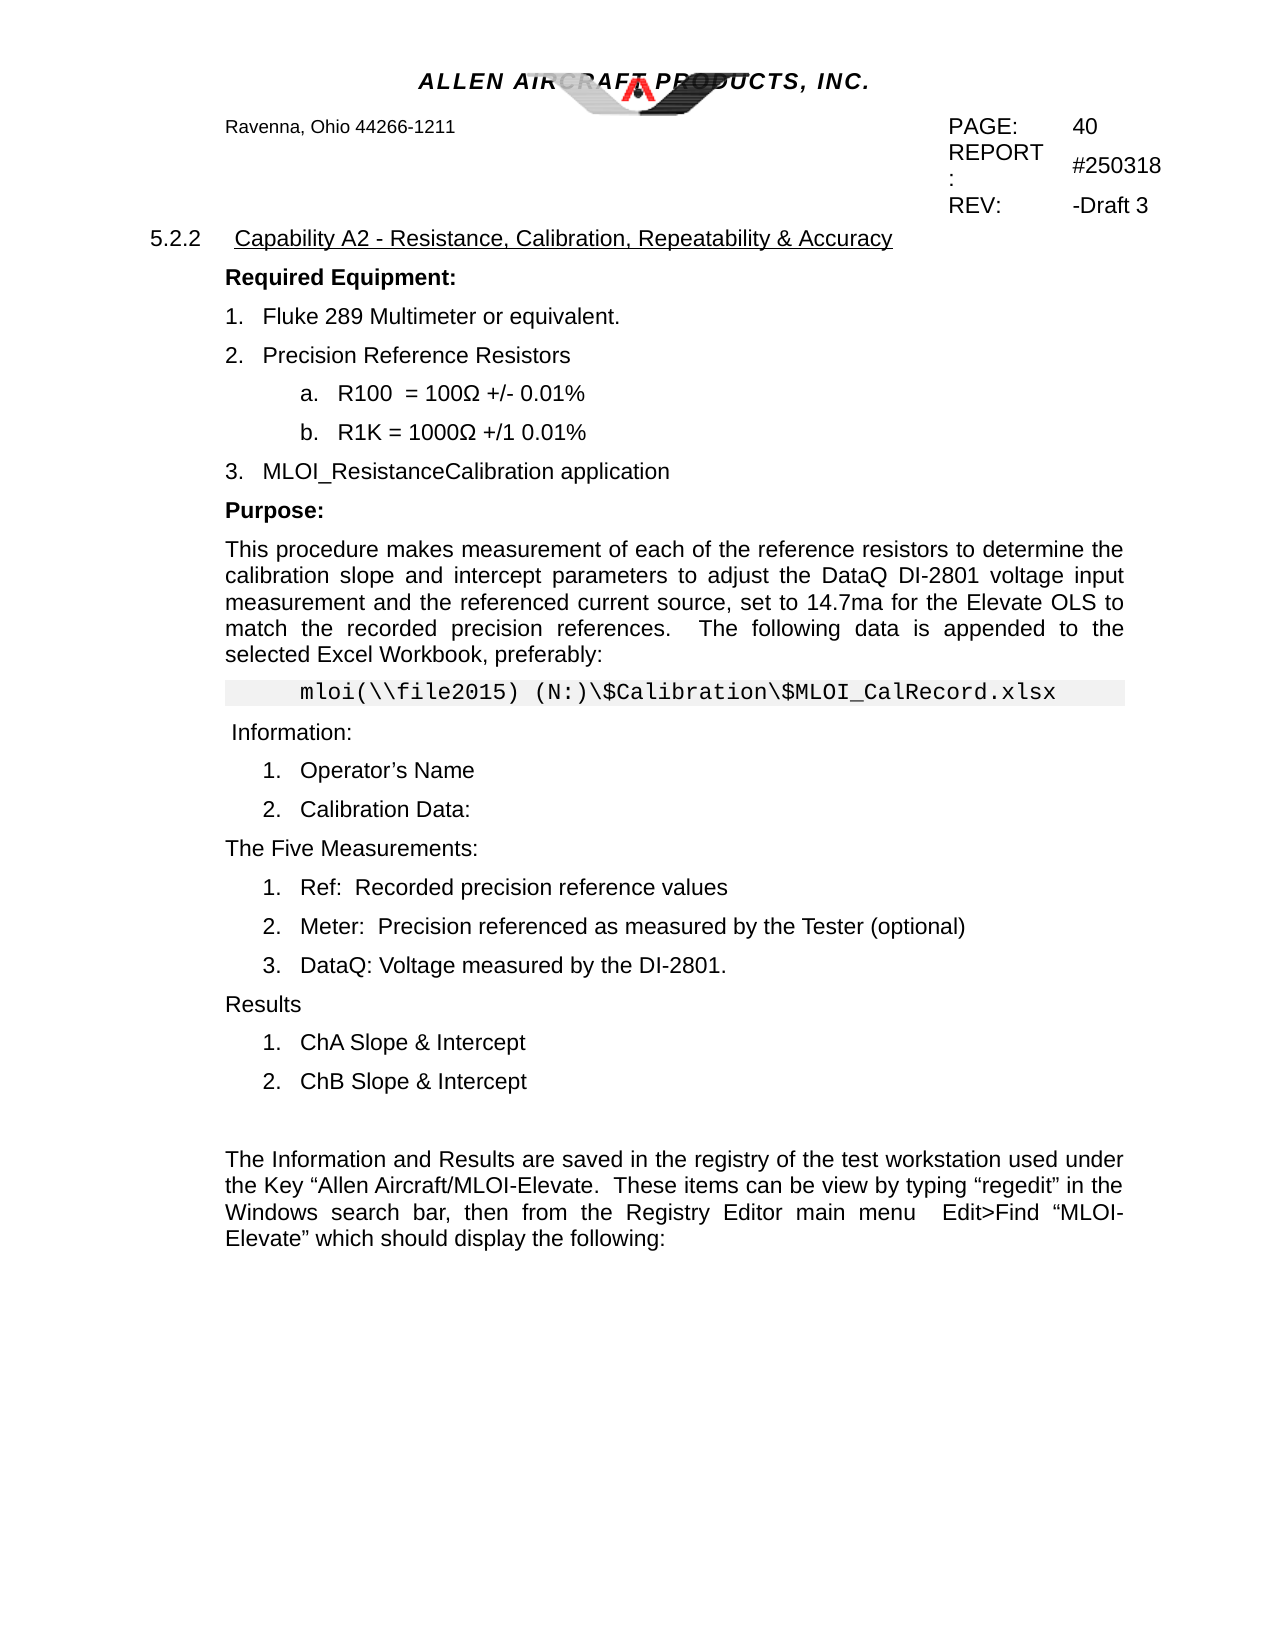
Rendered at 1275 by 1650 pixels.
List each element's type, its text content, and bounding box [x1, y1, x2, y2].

text Information: [225, 718, 1125, 745]
list R100 = 100Ω +/- 0.01% [300, 380, 1125, 407]
list R1K = 1000Ω +/1 0.01% [300, 419, 1125, 446]
text mloi(\\file2015) (N:)\$Calibration\$MLOI_CalRecord.xlsx [225, 680, 1125, 706]
list MLOI_ResistanceCalibration application [225, 458, 1125, 484]
text Capability A2 - Resistance, Calibration, Repeatability & Accuracy [150, 225, 1125, 251]
list Operator’s Name [262, 757, 1125, 784]
text Results [225, 991, 1125, 1017]
list Calibration Data: [262, 796, 1125, 823]
list Ref: Recorded precision reference values [262, 874, 1125, 900]
text Purpose: [225, 497, 1125, 523]
list Precision Reference Resistors [225, 342, 1125, 368]
list Meter: Precision referenced as measured by the Tester (optional) [262, 913, 1125, 939]
text Required Equipment: [225, 264, 1125, 290]
list ChA Slope & Intercept [262, 1029, 1125, 1056]
text This procedure makes measurement of each of the reference resistors to determine the calibration slope and intercept parameters to adjust the DataQ DI-2801 voltage input measurement and the referenced current source, set to 14.7ma for the Elevate OLS to match the recorded precision references. The following data is appended to the selected Excel Workbook, preferably: [225, 536, 1125, 668]
list Fluke 289 Multimeter or equivalent. [225, 303, 1125, 329]
list DataQ: Voltage measured by the DI-2801. [262, 952, 1125, 978]
text The Five Measurements: [225, 835, 1125, 861]
text The Information and Results are saved in the registry of the test workstation used under the Key “Allen Aircraft/MLOI-Elevate. These items can be view by typing “regedit” in the Windows search bar, then from the Registry Editor main menu Edit>Find “MLOI-Elevate” which should display the following: [225, 1146, 1125, 1251]
list ChB Slope & Intercept [262, 1068, 1125, 1094]
